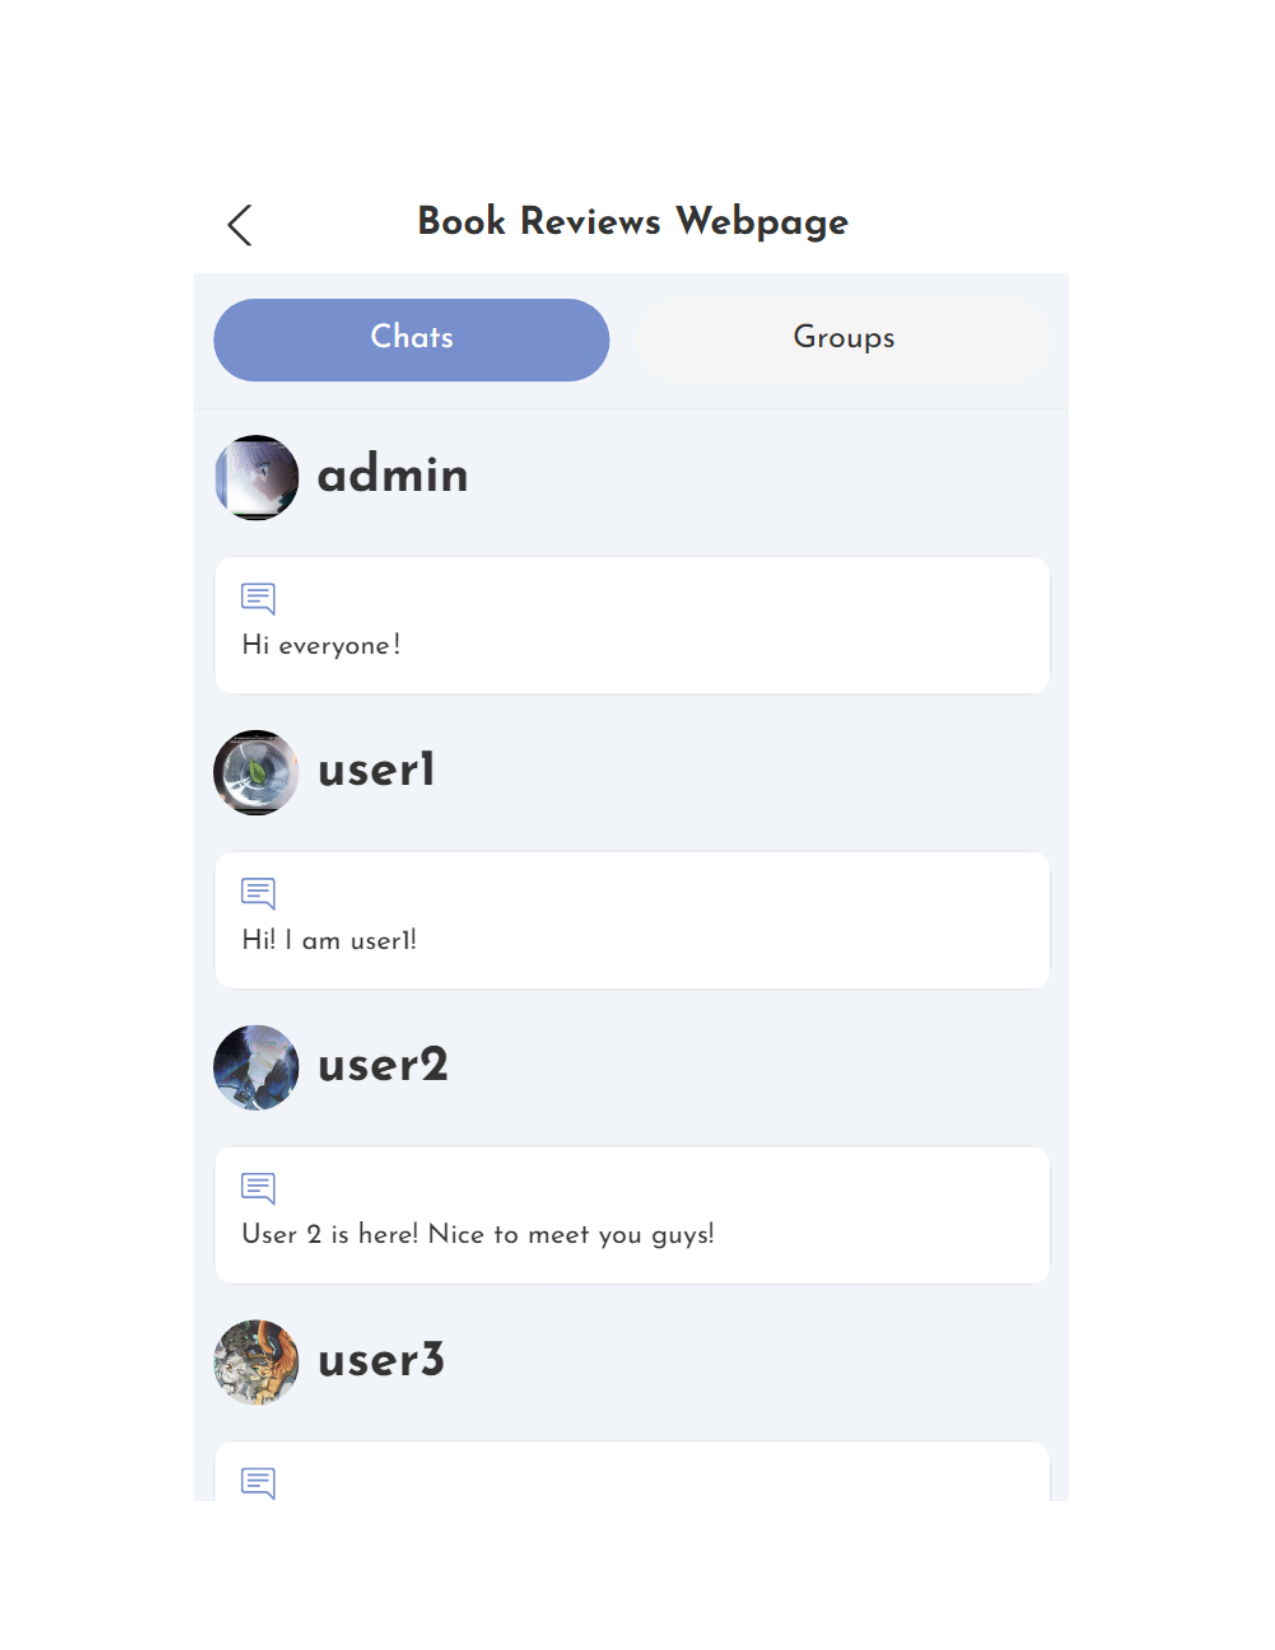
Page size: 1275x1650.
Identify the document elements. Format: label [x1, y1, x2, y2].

picture [193, 178, 1069, 1501]
